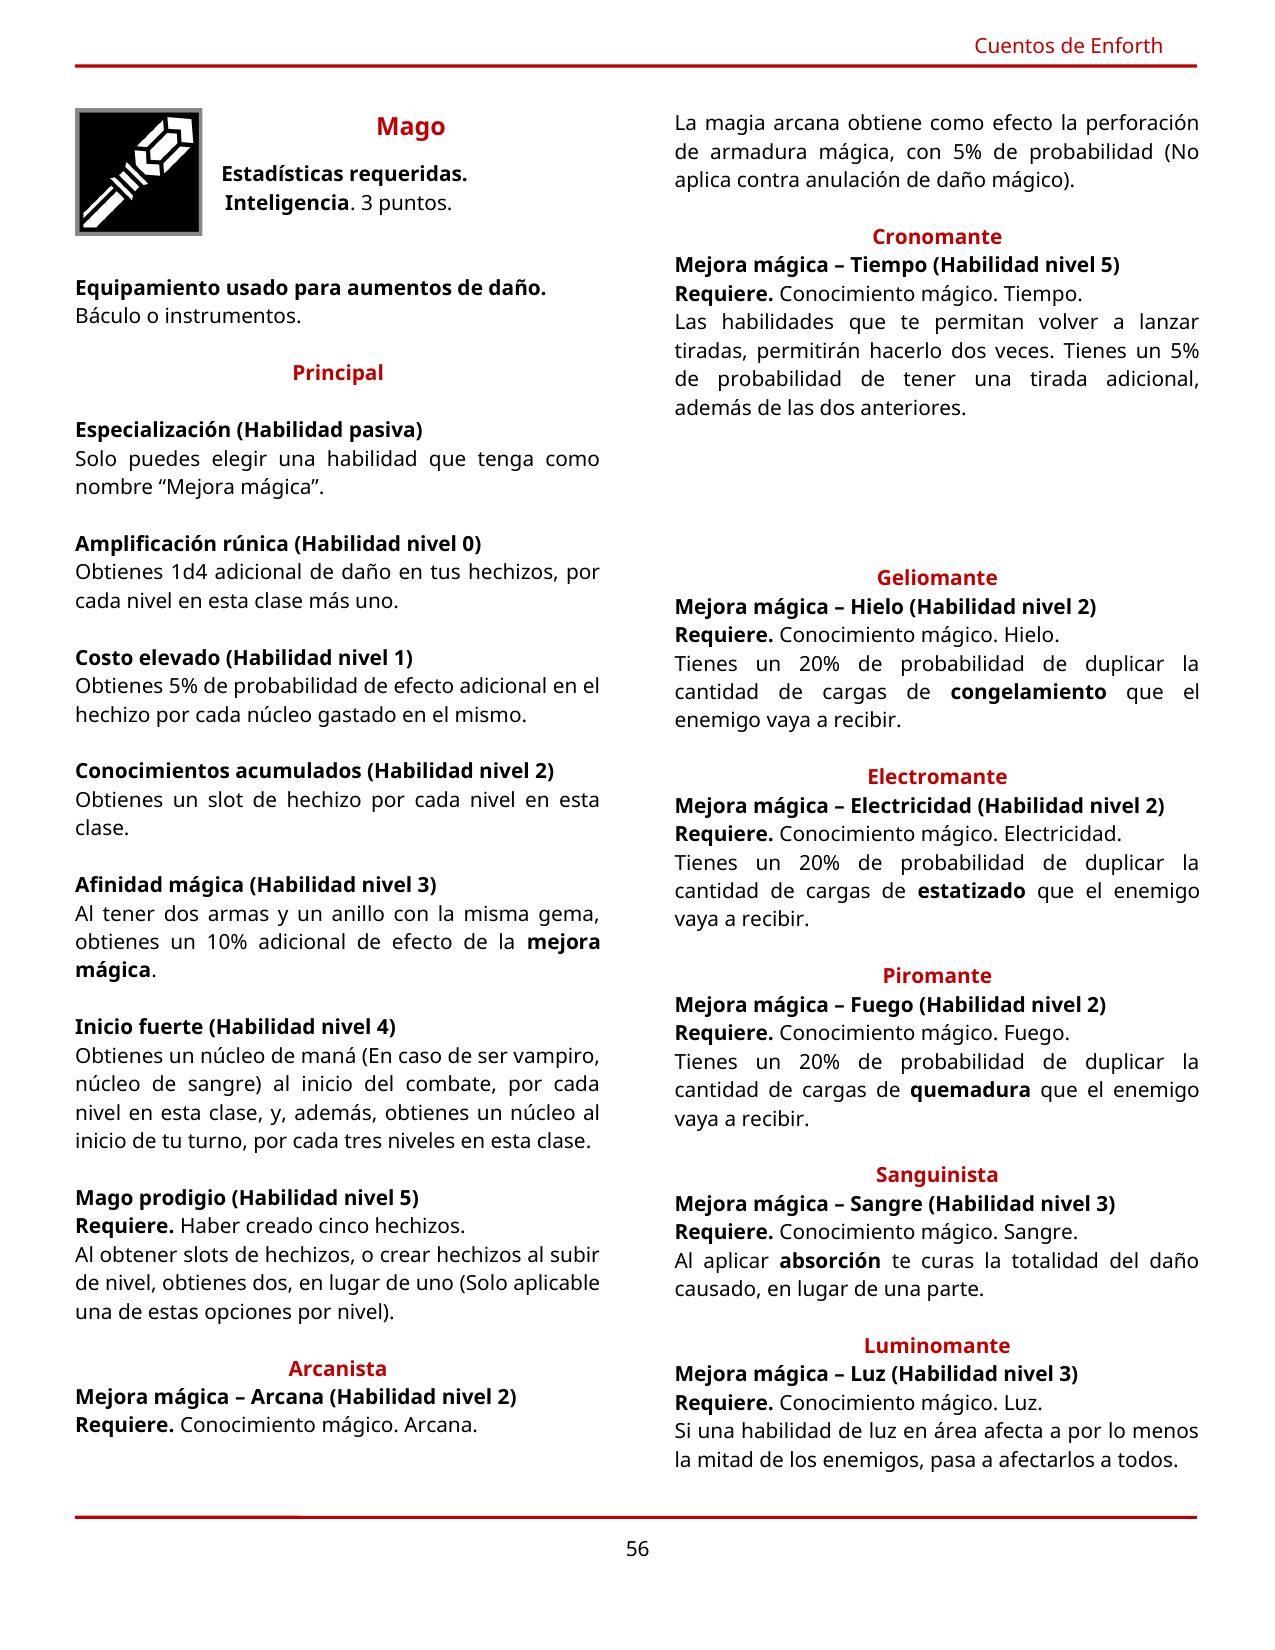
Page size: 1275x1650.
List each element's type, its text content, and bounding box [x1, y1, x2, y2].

text Geliomante [674, 563, 1200, 592]
text Piromante [674, 961, 1200, 990]
text Obtienes 1d4 adicional de daño en tus hechizos, por cada nivel en esta clase más uno. [75, 557, 601, 614]
text Inteligencia. 3 puntos. [203, 188, 601, 216]
text Mejora mágica – Arcana (Habilidad nivel 2) [75, 1382, 601, 1411]
text Mejora mágica – Electricidad (Habilidad nivel 2) [674, 791, 1200, 819]
text Tienes un 20% de probabilidad de duplicar la cantidad de cargas de congelamiento que el enemigo vaya a recibir. [674, 649, 1200, 734]
text Requiere. Conocimiento mágico. Sangre. [674, 1217, 1200, 1246]
text Tienes un 20% de probabilidad de duplicar la cantidad de cargas de quemadura que el enemigo vaya a recibir. [674, 1047, 1200, 1132]
text Mejora mágica – Sangre (Habilidad nivel 3) [674, 1189, 1200, 1217]
text Mago prodigio (Habilidad nivel 5) [75, 1183, 601, 1212]
text Báculo o instrumentos. [75, 302, 601, 330]
text Tienes un 20% de probabilidad de duplicar la cantidad de cargas de estatizado que el enemigo vaya a recibir. [674, 848, 1200, 933]
text Requiere. Conocimiento mágico. Arcana. [75, 1411, 601, 1439]
text Requiere. Conocimiento mágico. Fuego. [674, 1018, 1200, 1047]
text Electromante [674, 762, 1200, 791]
text Afinidad mágica (Habilidad nivel 3) [75, 870, 601, 899]
text Obtienes 5% de probabilidad de efecto adicional en el hechizo por cada núcleo gastado en el mismo. [75, 671, 601, 728]
text Obtienes un slot de hechizo por cada nivel en esta clase. [75, 785, 601, 842]
text Principal [75, 358, 601, 387]
text La magia arcana obtiene como efecto la perforación de armadura mágica, con 5% de probabilidad (No aplica contra anulación de daño mágico). [674, 108, 1200, 194]
text Solo puedes elegir una habilidad que tenga como nombre “Mejora mágica”. [75, 444, 601, 501]
text Mejora mágica – Hielo (Habilidad nivel 2) [674, 592, 1200, 620]
subtitle Mago [203, 108, 601, 142]
text Cronomante [674, 222, 1200, 251]
text Al obtener slots de hechizos, o crear hechizos al subir de nivel, obtienes dos, en lugar de uno (Solo aplicable una de estas opciones por nivel). [75, 1240, 601, 1325]
text Obtienes un núcleo de maná (En caso de ser vampiro, núcleo de sangre) al inicio del combate, por cada nivel en esta clase, y, además, obtienes un núcleo al inicio de tu turno, por cada tres niveles en esta clase. [75, 1041, 601, 1155]
text Equipamiento usado para aumentos de daño. [75, 273, 601, 302]
text Requiere. Conocimiento mágico. Tiempo. [674, 279, 1200, 307]
text Conocimientos acumulados (Habilidad nivel 2) [75, 757, 601, 785]
text Especialización (Habilidad pasiva) [75, 415, 601, 444]
picture [75, 108, 203, 236]
text Inicio fuerte (Habilidad nivel 4) [75, 1012, 601, 1041]
text Las habilidades que te permitan volver a lanzar tiradas, permitirán hacerlo dos veces. Tienes un 5% de probabilidad de tener una tirada adicional, además de las dos anteriores. [674, 307, 1200, 421]
text Amplificación rúnica (Habilidad nivel 0) [75, 529, 601, 557]
text Costo elevado (Habilidad nivel 1) [75, 643, 601, 671]
text Mejora mágica – Luz (Habilidad nivel 3) [674, 1359, 1200, 1388]
text Luminomante [674, 1331, 1200, 1359]
text Requiere. Haber creado cinco hechizos. [75, 1212, 601, 1240]
text Requiere. Conocimiento mágico. Hielo. [674, 620, 1200, 649]
text Requiere. Conocimiento mágico. Electricidad. [674, 819, 1200, 848]
text Arcanista [75, 1354, 601, 1382]
text Mejora mágica – Fuego (Habilidad nivel 2) [674, 990, 1200, 1018]
text Sanguinista [674, 1161, 1200, 1189]
text Estadísticas requeridas. [203, 159, 601, 188]
text Mejora mágica – Tiempo (Habilidad nivel 5) [674, 251, 1200, 279]
text Al tener dos armas y un anillo con la misma gema, obtienes un 10% adicional de efecto de la mejora mágica. [75, 899, 601, 984]
text Si una habilidad de luz en área afecta a por lo menos la mitad de los enemigos, pasa a afectarlos a todos. [674, 1416, 1200, 1473]
text Requiere. Conocimiento mágico. Luz. [674, 1388, 1200, 1416]
text Al aplicar absorción te curas la totalidad del daño causado, en lugar de una parte. [674, 1246, 1200, 1303]
